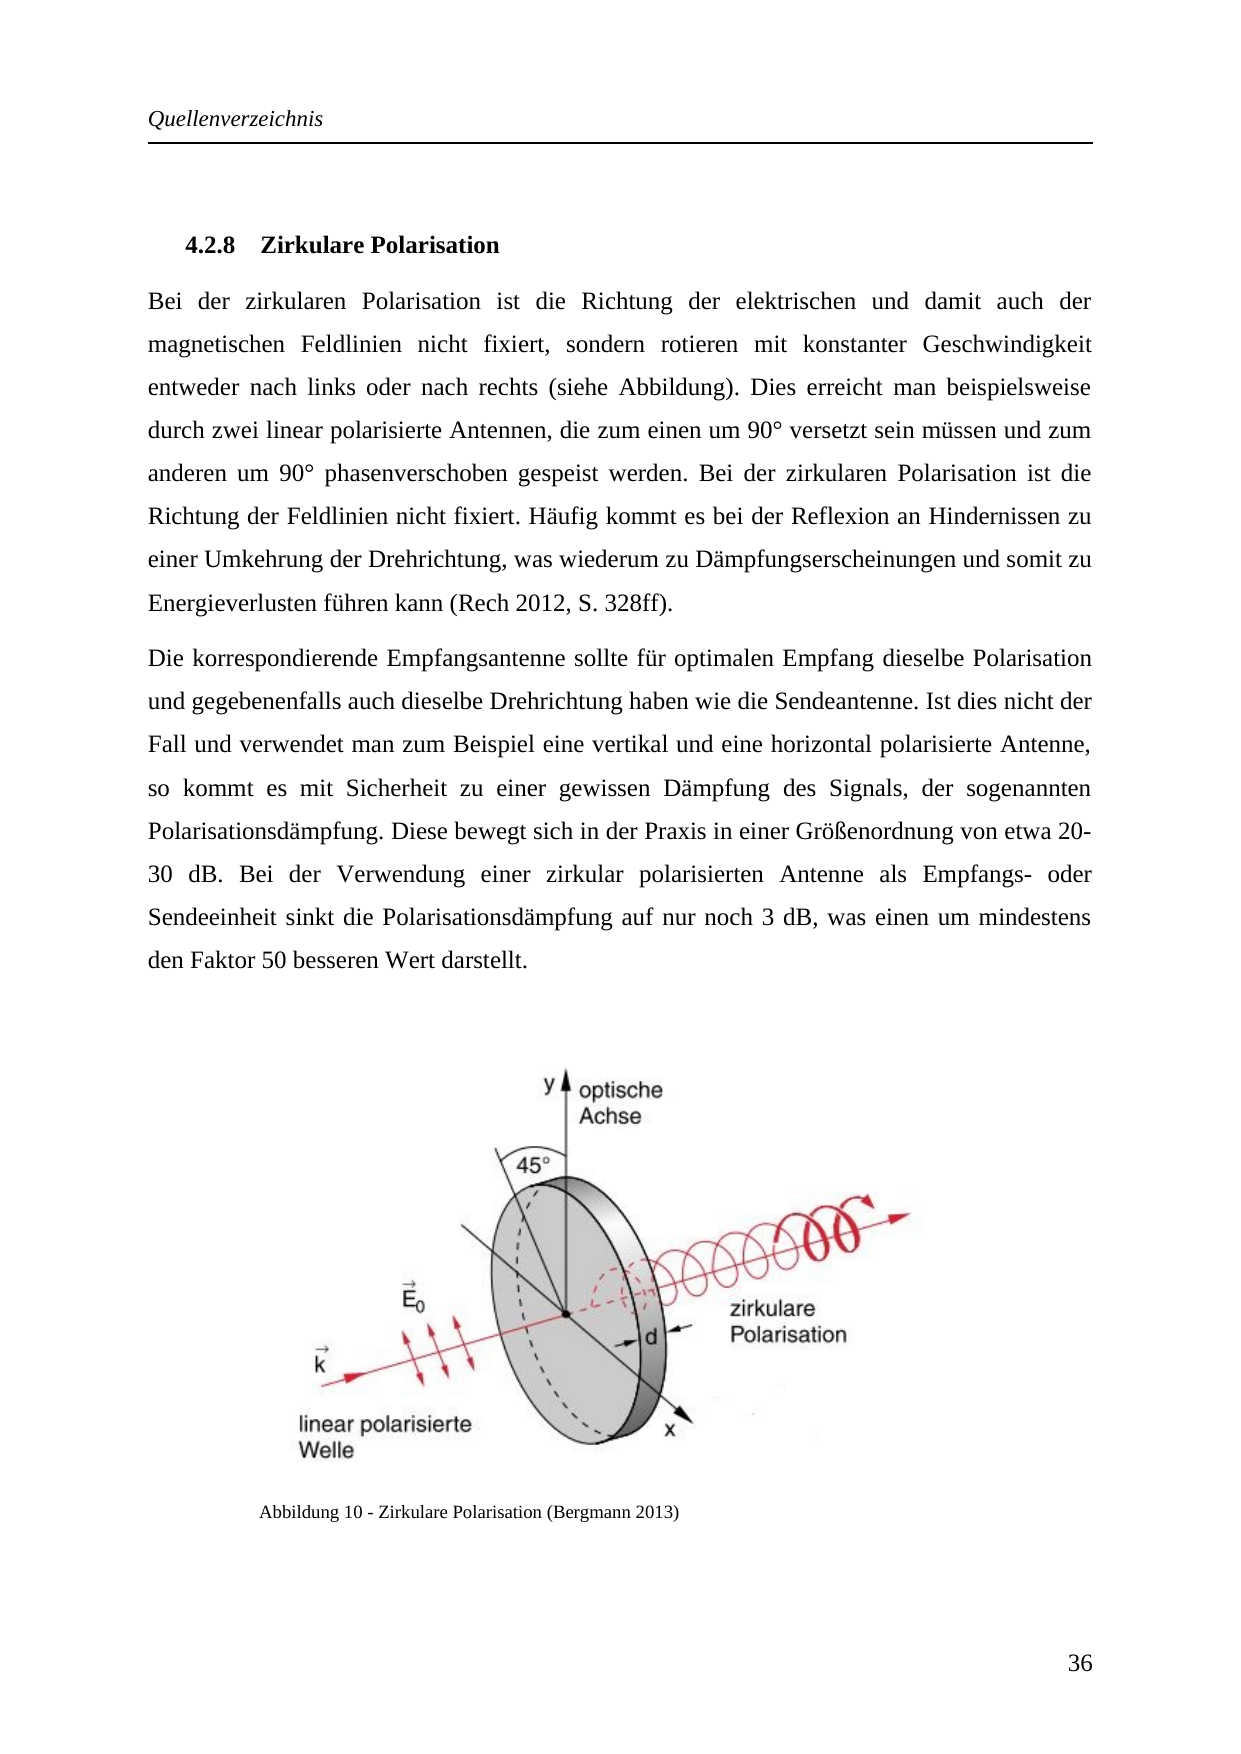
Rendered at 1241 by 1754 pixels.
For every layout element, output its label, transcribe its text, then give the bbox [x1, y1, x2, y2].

text Bei der zirkularen Polarisation ist die Richtung der elektrischen und damit auch der magnetischen Feldlinien nicht fixiert, sondern rotieren mit konstanter Geschwindigkeit entweder nach links oder nach rechts (siehe Abbildung). Dies erreicht man beispielsweise durch zwei linear polarisierte Antennen, die zum einen um 90° versetzt sein müssen und zum anderen um 90° phasenverschoben gespeist werden. Bei der zirkularen Polarisation ist die Richtung der Feldlinien nicht fixiert. Häufig kommt es bei der Reflexion an Hindernissen zu einer Umkehrung der Drehrichtung, was wiederum zu Dämpfungserscheinungen und somit zu Energieverlusten führen kann (Rech 2012, S. 328ff). [148, 286, 1093, 616]
subtitle Zirkulare Polarisation [185, 230, 1093, 259]
text Abbildung 10 - Zirkulare Polarisation (Bergmann 2013) [221, 1501, 1093, 1522]
picture [289, 1056, 951, 1462]
text Die korrespondierende Empfangsantenne sollte für optimalen Empfang dieselbe Polarisation und gegebenenfalls auch dieselbe Drehrichtung haben wie die Sendeantenne. Ist dies nicht der Fall und verwendet man zum Beispiel eine vertikal und eine horizontal polarisierte Antenne, so kommt es mit Sicherheit zu einer gewissen Dämpfung des Signals, der sogenannten Polarisationsdämpfung. Diese bewegt sich in der Praxis in einer Größenordnung von etwa 20-30 dB. Bei der Verwendung einer zirkular polarisierten Antenne als Empfangs- oder Sendeeinheit sinkt die Polarisationsdämpfung auf nur noch 3 dB, was einen um mindestens den Faktor 50 besseren Wert darstellt. [148, 643, 1093, 974]
